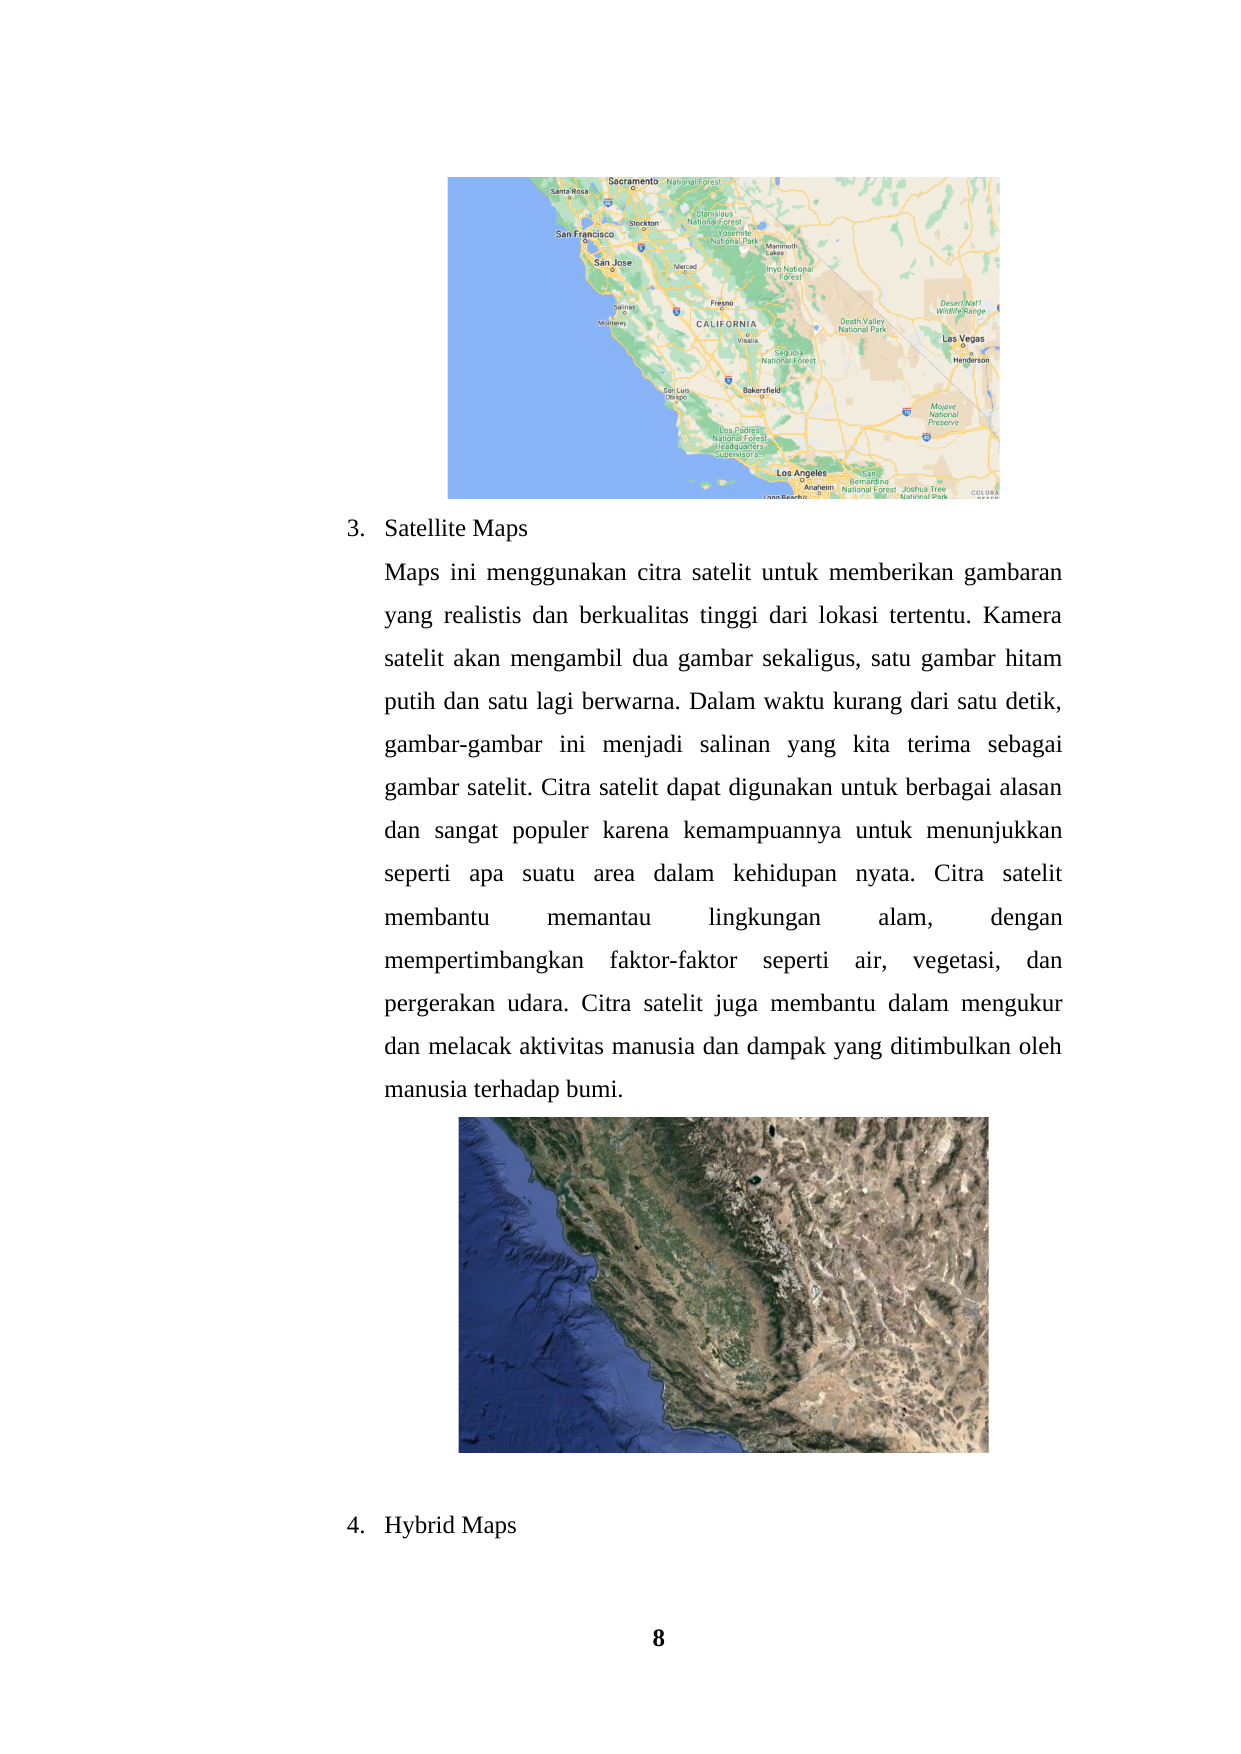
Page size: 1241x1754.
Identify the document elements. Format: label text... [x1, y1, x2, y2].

list Maps ini menggunakan citra satelit untuk memberikan gambaran yang realistis dan berkualitas tinggi dari lokasi tertentu. Kamera satelit akan mengambil dua gambar sekaligus, satu gambar hitam putih dan satu lagi berwarna. Dalam waktu kurang dari satu detik, gambar-gambar ini menjadi salinan yang kita terima sebagai gambar satelit. Citra satelit dapat digunakan untuk berbagai alasan dan sangat populer karena kemampuannya untuk menunjukkan seperti apa suatu area dalam kehidupan nyata. Citra satelit membantu memantau lingkungan alam, dengan mempertimbangkan faktor-faktor seperti air, vegetasi, dan pergerakan udara. Citra satelit juga membantu dalam mengukur dan melacak aktivitas manusia dan dampak yang ditimbulkan oleh manusia terhadap bumi. [384, 557, 1063, 1103]
picture [447, 177, 1000, 499]
list Hybrid Maps [347, 1510, 1063, 1539]
list Satellite Maps [347, 513, 1063, 542]
picture [458, 1117, 989, 1453]
